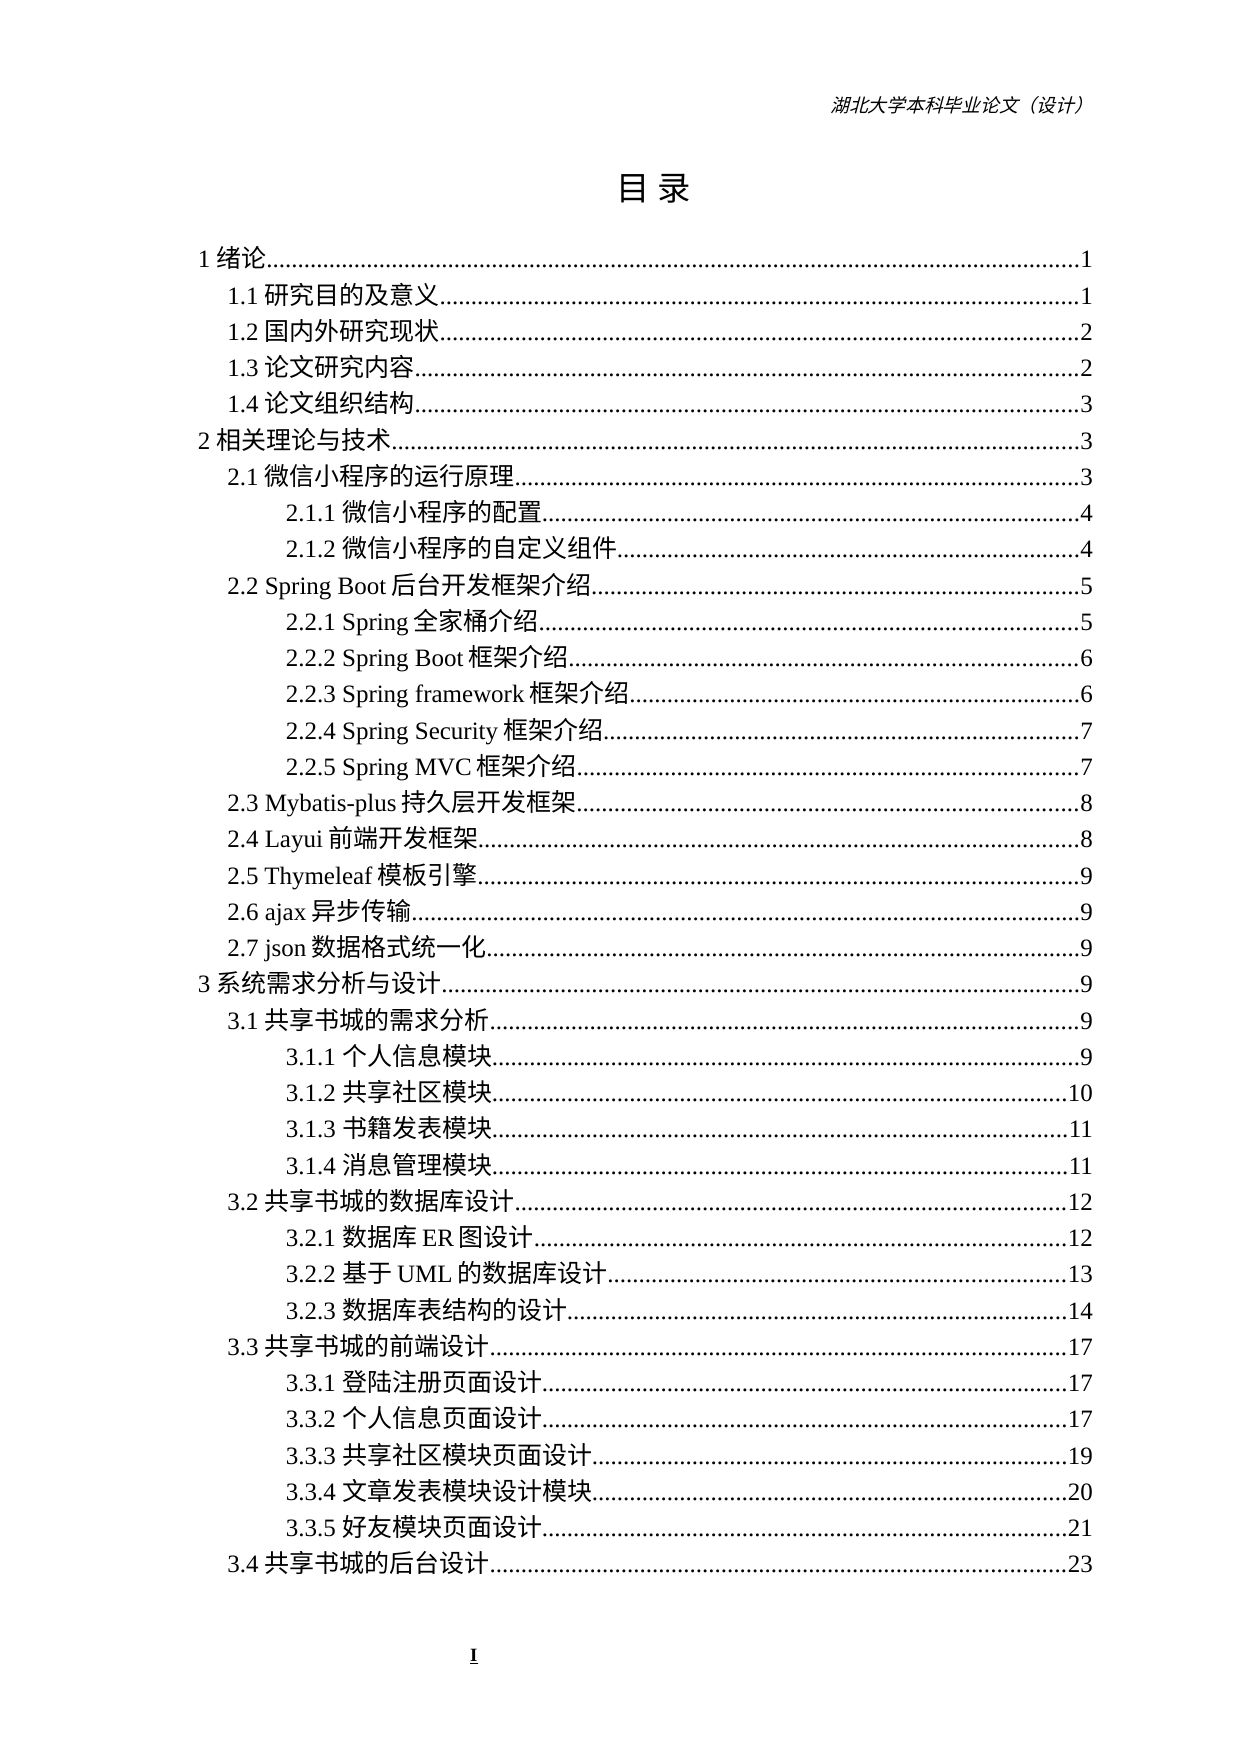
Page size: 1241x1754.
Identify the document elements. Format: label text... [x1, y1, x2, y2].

text 3.1.4 消息管理模块 11 [265, 1145, 1093, 1181]
text 3.3.2 个人信息页面设计 17 [265, 1399, 1093, 1435]
text 2.2.1 Spring全家桶介绍 5 [265, 601, 1093, 638]
text 2.3 Mybatis-plus持久层开发框架 8 [206, 783, 1093, 819]
text 3 系统需求分析与设计 9 [148, 964, 1093, 1000]
text 3.2.2 基于UML的数据库设计 13 [265, 1254, 1093, 1290]
text 3.1.2 共享社区模块 10 [265, 1073, 1093, 1109]
text 2.4 Layui前端开发框架 8 [206, 819, 1093, 855]
text 3.3.4 文章发表模块设计模块 20 [265, 1471, 1093, 1508]
text 2.2.4 Spring Security框架介绍 7 [265, 710, 1093, 746]
text 3.3.3 共享社区模块页面设计 19 [265, 1435, 1093, 1471]
text 2.2.2 Spring Boot框架介绍 6 [265, 638, 1093, 674]
text 2.2.3 Spring framework框架介绍 6 [265, 674, 1093, 710]
text 2.2.5 Spring MVC框架介绍 7 [265, 746, 1093, 783]
text 2.6 ajax异步传输 9 [206, 891, 1093, 928]
text 2.1 微信小程序的运行原理 3 [206, 456, 1093, 493]
text 1.4 论文组织结构 3 [206, 384, 1093, 420]
text 2.7 json数据格式统一化 9 [206, 928, 1093, 964]
text 目 录 [148, 162, 1093, 210]
text 3.1.1 个人信息模块 9 [265, 1036, 1093, 1073]
text 3.4 共享书城的后台设计 23 [206, 1544, 1093, 1580]
text 2.1.1 微信小程序的配置 4 [265, 493, 1093, 529]
text 1.3 论文研究内容 2 [206, 348, 1093, 384]
text 2 相关理论与技术 3 [148, 420, 1093, 456]
text 1.1 研究目的及意义 1 [206, 275, 1093, 311]
text 2.1.2 微信小程序的自定义组件 4 [265, 529, 1093, 565]
text 3.2 共享书城的数据库设计 12 [206, 1181, 1093, 1218]
text 3.1.3 书籍发表模块 11 [265, 1109, 1093, 1145]
text 3.1 共享书城的需求分析 9 [206, 1000, 1093, 1036]
text 3.3.5 好友模块页面设计 21 [265, 1508, 1093, 1544]
text 3.2.1 数据库ER图设计 12 [265, 1218, 1093, 1254]
text 2.5 Thymeleaf模板引擎 9 [206, 855, 1093, 891]
text 3.2.3 数据库表结构的设计 14 [265, 1290, 1093, 1326]
text 3.3 共享书城的前端设计 17 [206, 1326, 1093, 1363]
text 3.3.1 登陆注册页面设计 17 [265, 1363, 1093, 1399]
text 2.2 Spring Boot后台开发框架介绍 5 [206, 565, 1093, 601]
text 1 绪论 1 [148, 239, 1093, 275]
text 1.2 国内外研究现状 2 [206, 311, 1093, 348]
